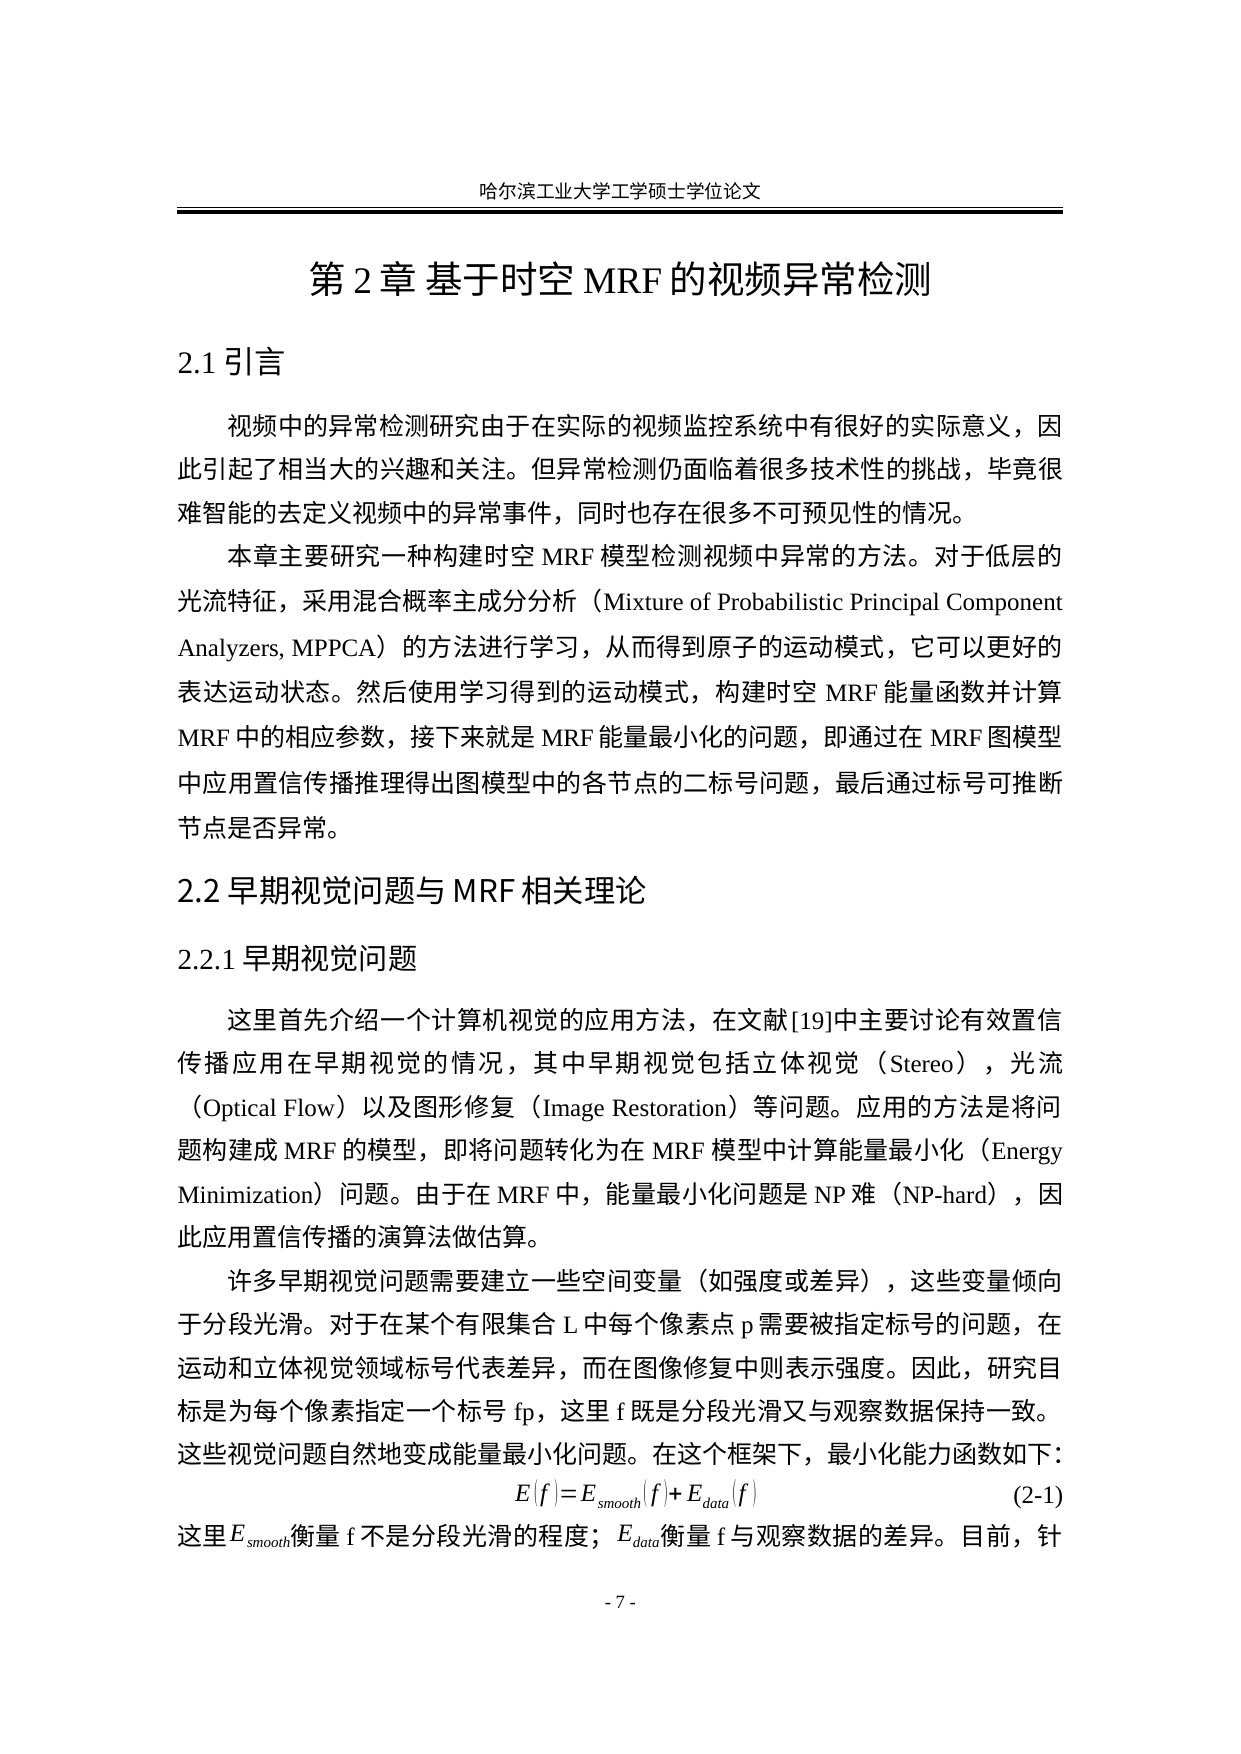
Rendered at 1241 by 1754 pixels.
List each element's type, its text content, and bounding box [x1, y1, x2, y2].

text 这里首先介绍一个计算机视觉的应用方法，在文献[18]中主要讨论有效置信传播应用在早期视觉的情况，其中早期视觉包括立体视觉（Stereo），光流（Optical Flow）以及图形修复（Image Restoration）等问题。应用的方法是将问题构建成MRF的模型，即将问题转化为在MRF 模型中计算能量最小化（Energy Minimization）问题。由于在MRF中，能量最小化问题是NP难（NP-hard），因此应用置信传播的演算法做估算。 [177, 1001, 1063, 1254]
text 本章主要研究一种构建时空MRF模型检测视频中异常的方法。对于低层的光流特征，采用混合概率主成分分析（Mixture of Probabilistic Principal Component Analyzers, MPPCA）的方法进行学习，从而得到原子的运动模式，它可以更好的表达运动状态。然后使用学习得到的运动模式，构建时空MRF能量函数并计算MRF中的相应参数，接下来就是MRF能量最小化的问题，即通过在MRF图模型中应用置信传播推理得出图模型中的各节点的二标号问题，最后通过标号可推断节点是否异常。 [177, 537, 1063, 845]
text 视频中的异常检测研究由于在实际的视频监控系统中有很好的实际意义，因此引起了相当大的兴趣和关注。但异常检测仍面临着很多技术性的挑战，毕竟很难智能的去定义视频中的异常事件，同时也存在很多不可预见性的情况。 [177, 406, 1063, 529]
subtitle 第2章 基于时空MRF的视频异常检测 [177, 249, 1063, 304]
subtitle 2.1 引言 [177, 337, 1038, 382]
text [177, 1517, 1063, 1553]
subtitle 2.2 早期视觉问题与MRF相关理论 [177, 866, 1038, 911]
subtitle 2.2.1 早期视觉问题 [177, 935, 1063, 977]
text 许多早期视觉问题需要建立一些空间变量（如强度或差异），这些变量倾向于分段光滑。对于在某个有限集合L中每个像素点p需要被指定标号的问题，在运动和立体视觉领域标号代表差异，而在图像修复中则表示强度。因此，研究目标是为每个像素指定一个标号fp，这里f既是分段光滑又与观察数据保持一致。这些视觉问题自然地变成能量最小化问题。在这个框架下，最小化能力函数如下： [177, 1261, 1063, 1471]
text (2-1) [227, 1478, 1063, 1511]
